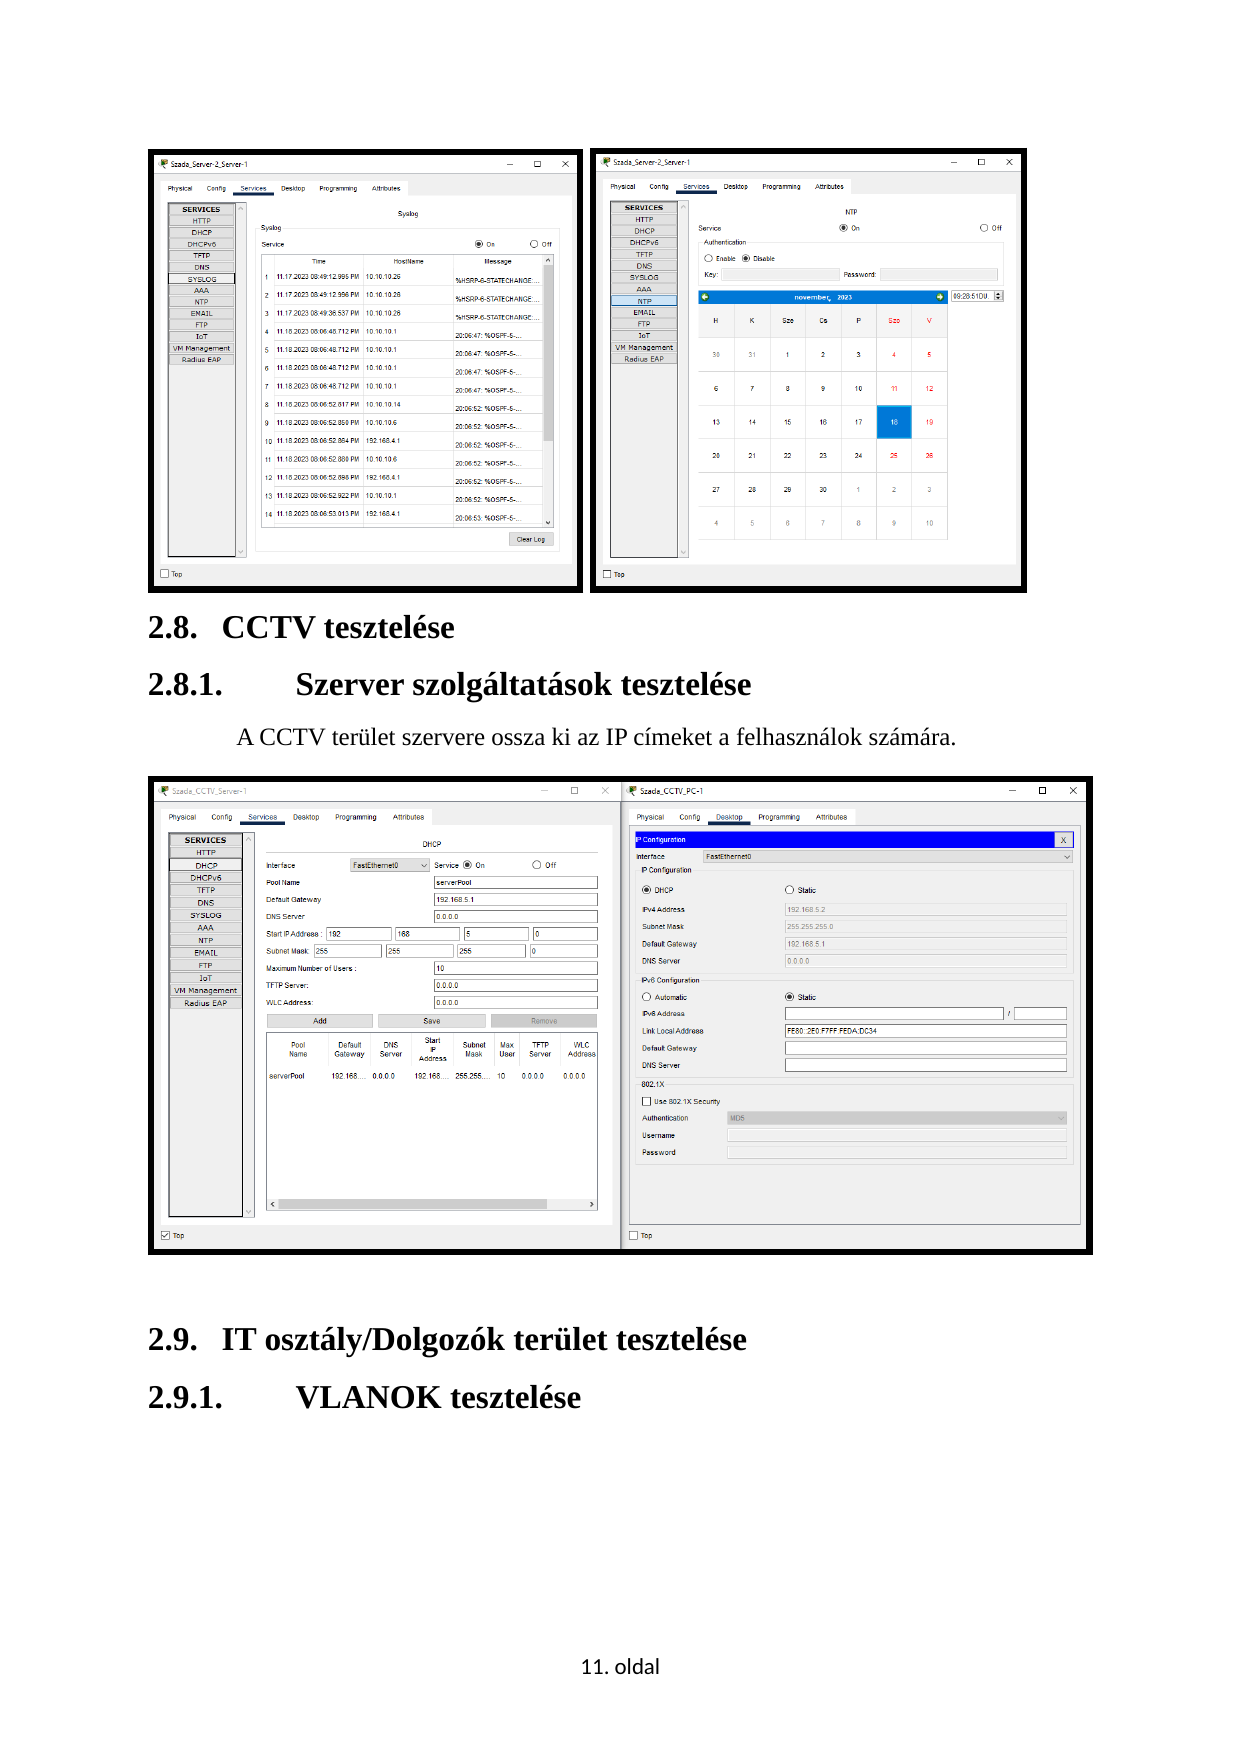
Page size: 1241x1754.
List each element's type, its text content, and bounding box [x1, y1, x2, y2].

picture [154, 782, 1086, 1249]
text VLANOK tesztelése [148, 1377, 1093, 1416]
picture [154, 155, 577, 586]
text IT osztály/Dolgozók terület tesztelése [148, 1320, 1093, 1358]
picture [596, 154, 1021, 586]
text A CCTV terület szervere ossza ki az IP címeket a felhasználok számára. [148, 722, 1093, 751]
text CCTV tesztelése [148, 607, 1093, 645]
text Szerver szolgáltatások tesztelése [148, 664, 1093, 703]
